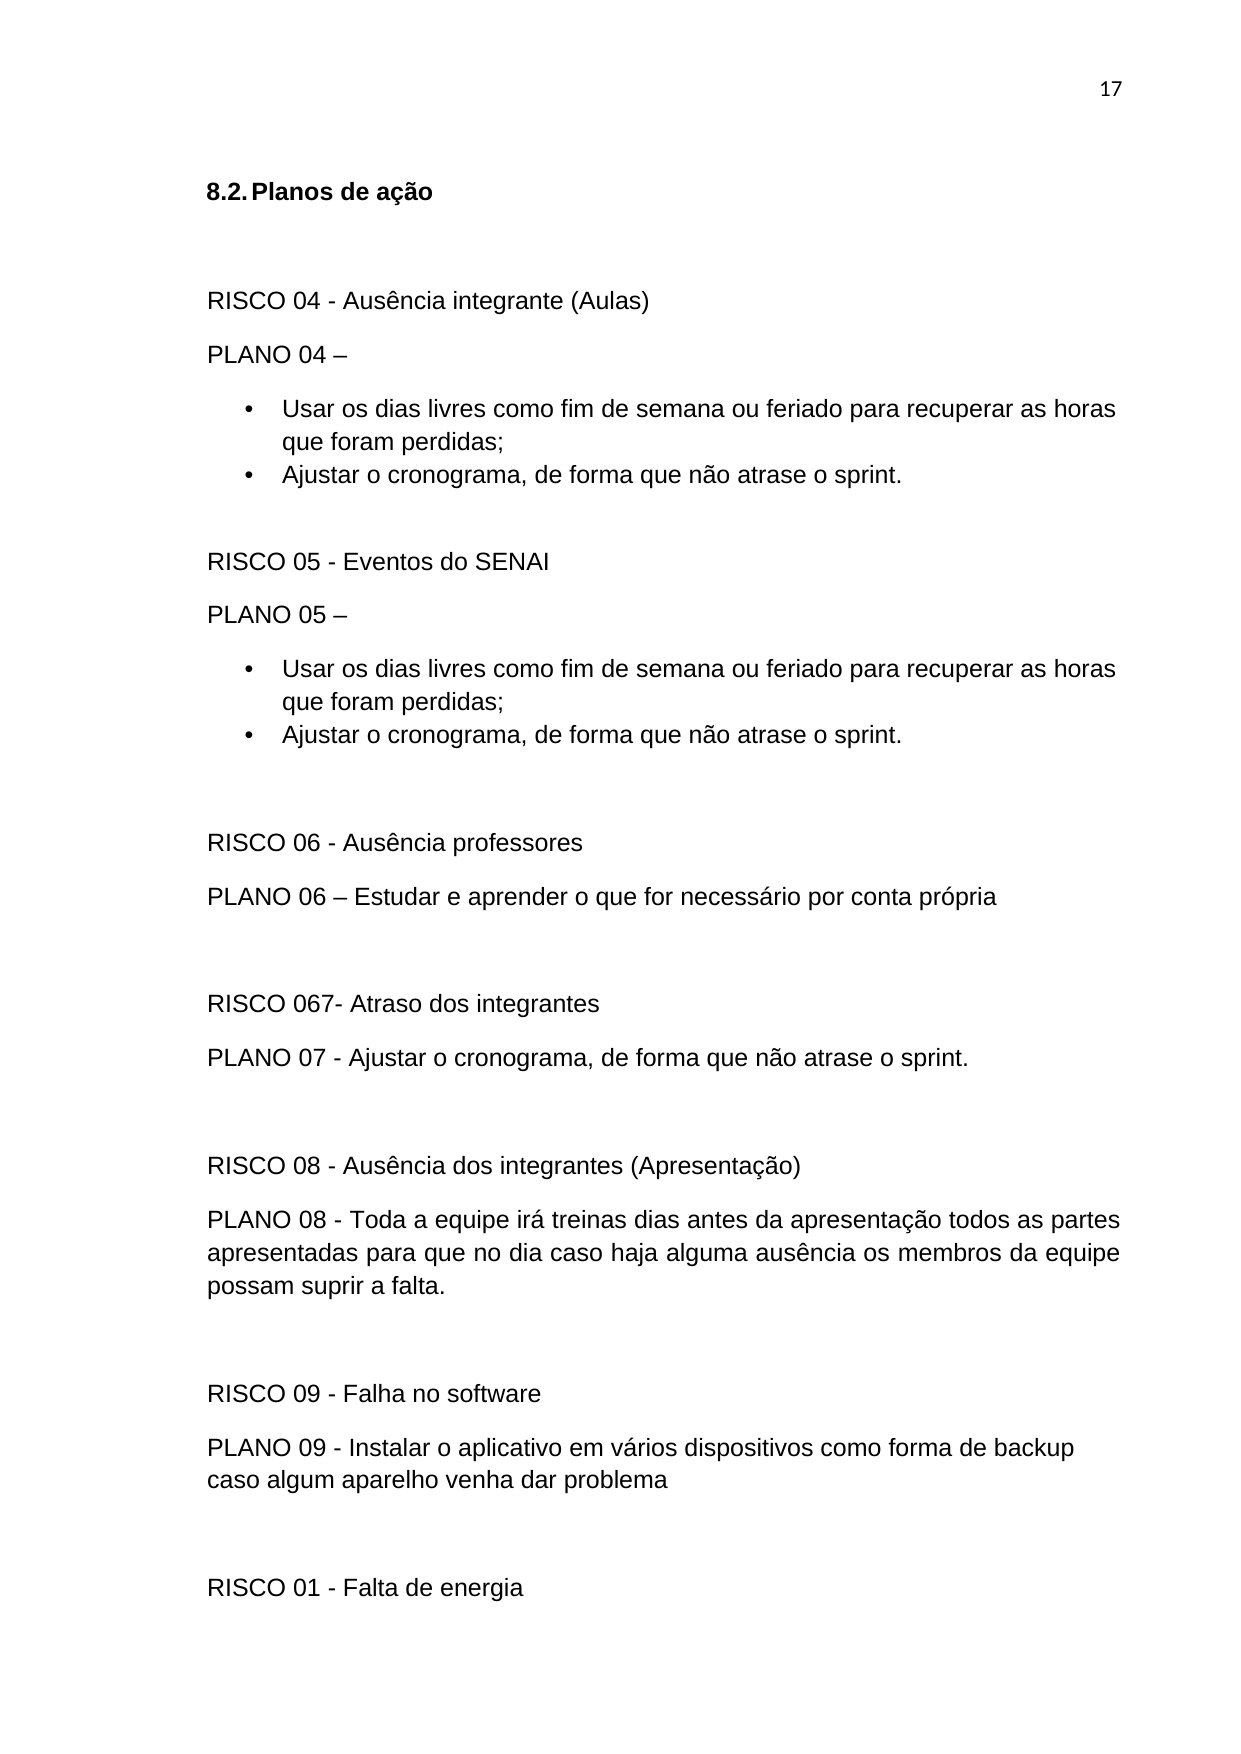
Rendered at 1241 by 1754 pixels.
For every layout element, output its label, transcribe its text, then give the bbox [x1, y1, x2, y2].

text RISCO 05 - Eventos do SENAI [207, 546, 1122, 575]
text PLANO 08 - Toda a equipe irá treinas dias antes da apresentação todos as partes apresentadas para que no dia caso haja alguma ausência os membros da equipe possam suprir a falta. [207, 1205, 1122, 1300]
text PLANO 07 - Ajustar o cronograma, de forma que não atrase o sprint. [207, 1043, 1122, 1072]
list Usar os dias livres como fim de semana ou feriado para recuperar as horas que foram perdidas; [244, 393, 1122, 455]
text RISCO 067- Atraso dos integrantes [207, 989, 1122, 1018]
text PLANO 04 – [207, 340, 1122, 368]
subtitle Planos de ação [206, 177, 1122, 206]
text RISCO 06 - Ausência professores [207, 828, 1122, 857]
text PLANO 09 - Instalar o aplicativo em vários dispositivos como forma de backup caso algum aparelho venha dar problema [207, 1432, 1122, 1494]
list Usar os dias livres como fim de semana ou feriado para recuperar as horas que foram perdidas; [244, 654, 1122, 716]
text PLANO 05 – [207, 600, 1122, 629]
list Ajustar o cronograma, de forma que não atrase o sprint. [244, 720, 1122, 749]
text RISCO 09 - Falha no software [207, 1379, 1122, 1407]
text RISCO 01 - Falta de energia [207, 1573, 1122, 1602]
text RISCO 04 - Ausência integrante (Aulas) [207, 286, 1122, 314]
text PLANO 06 – Estudar e aprender o que for necessário por conta própria [207, 882, 1122, 911]
list Ajustar o cronograma, de forma que não atrase o sprint. [244, 459, 1122, 488]
text RISCO 08 - Ausência dos integrantes (Apresentação) [207, 1151, 1122, 1180]
